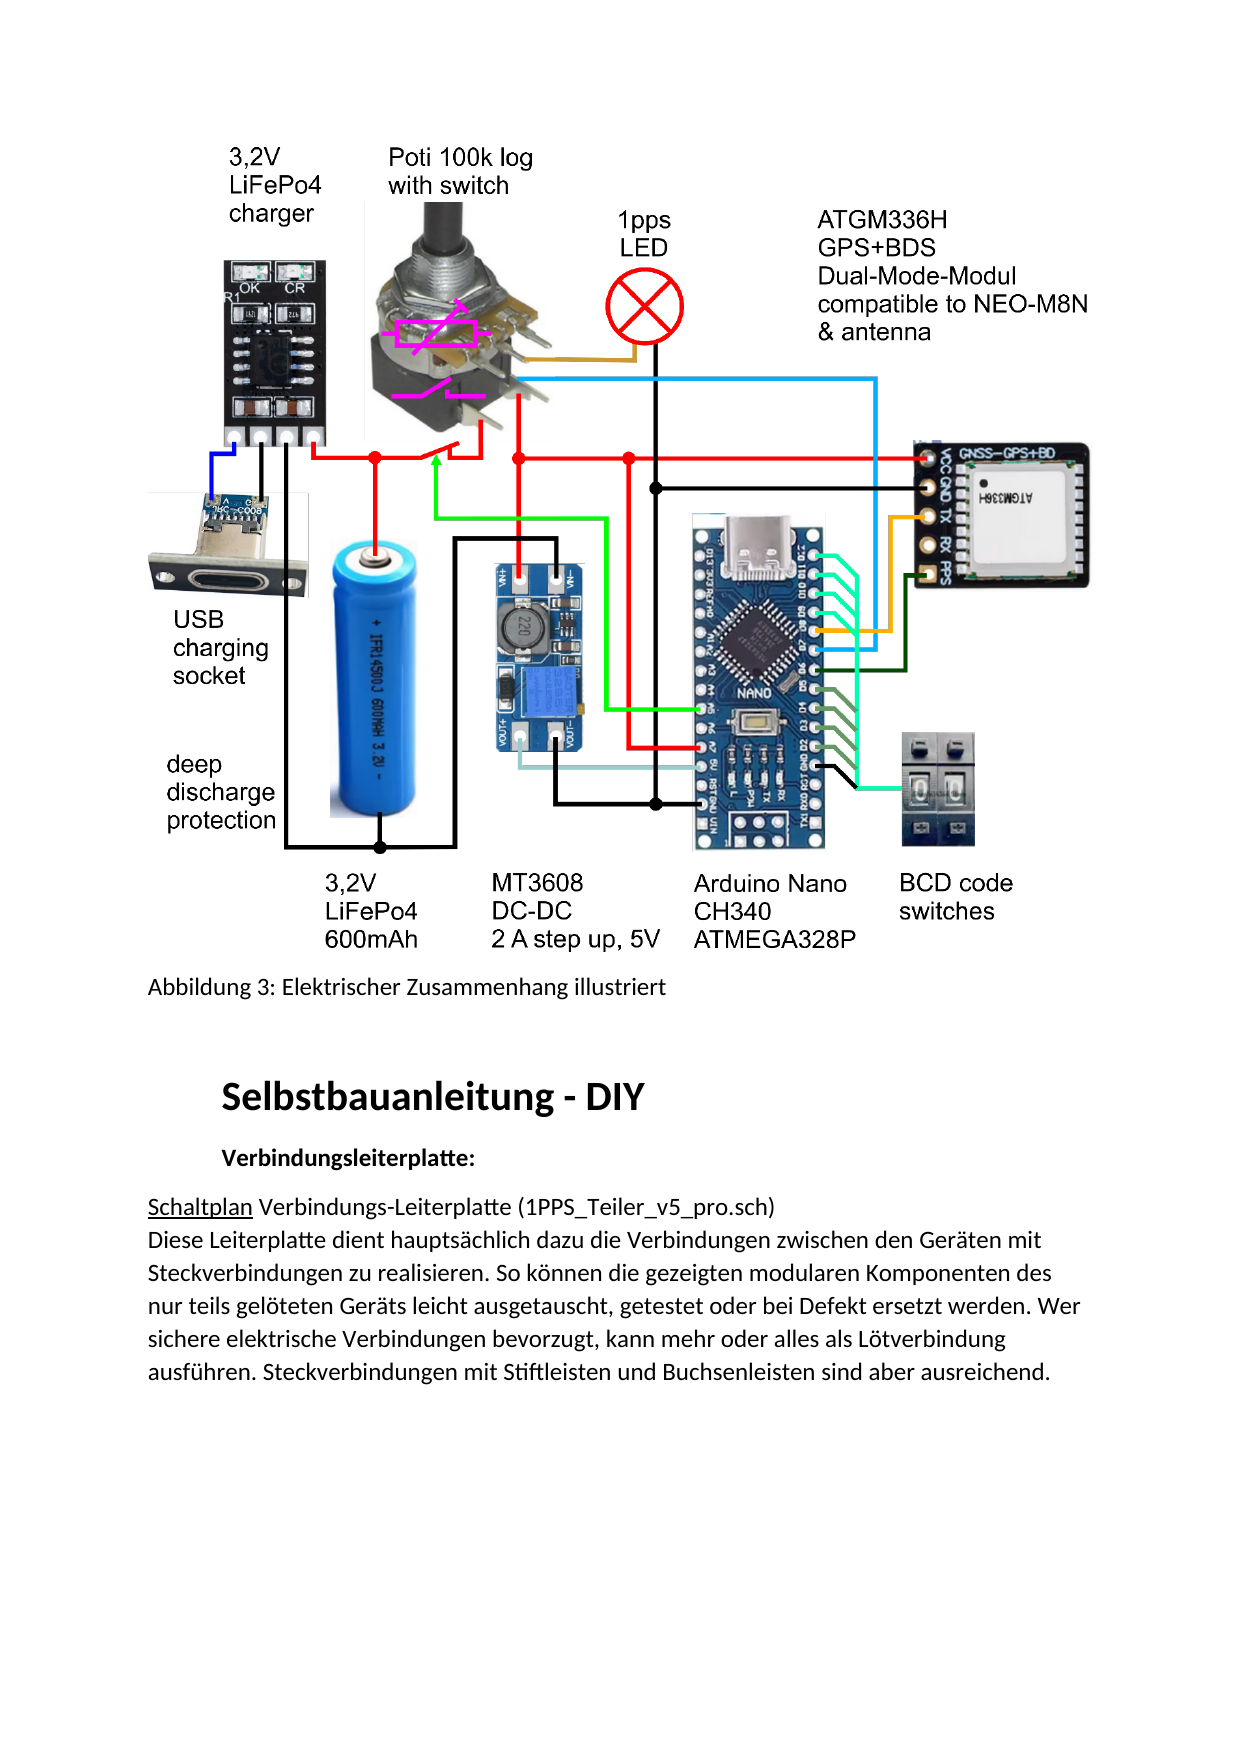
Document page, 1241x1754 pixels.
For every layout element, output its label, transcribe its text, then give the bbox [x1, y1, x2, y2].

text Verbindungsleiterplatte: [148, 1142, 1093, 1172]
text Abbildung 3: Elektrischer Zusammenhang illustriert [148, 971, 1093, 1001]
text Schaltplan Verbindungs-Leiterplatte (1PPS_Teiler_v5_pro.sch) Diese Leiterplatte dient hauptsächlich dazu die Verbindungen zwischen den Geräten mit Steckverbindungen zu realisieren. So können die gezeigten modularen Komponenten des nur teils gelöteten Geräts leicht ausgetauscht, getestet oder bei Defekt ersetzt werden. Wer sichere elektrische Verbindungen bevorzugt, kann mehr oder alles als Lötverbindung ausführen. Steckverbindungen mit Stiftleisten und Buchsenleisten sind aber ausreichend. [148, 1191, 1093, 1386]
picture [147, 147, 1093, 952]
text Selbstbauanleitung - DIY [148, 1070, 1093, 1121]
